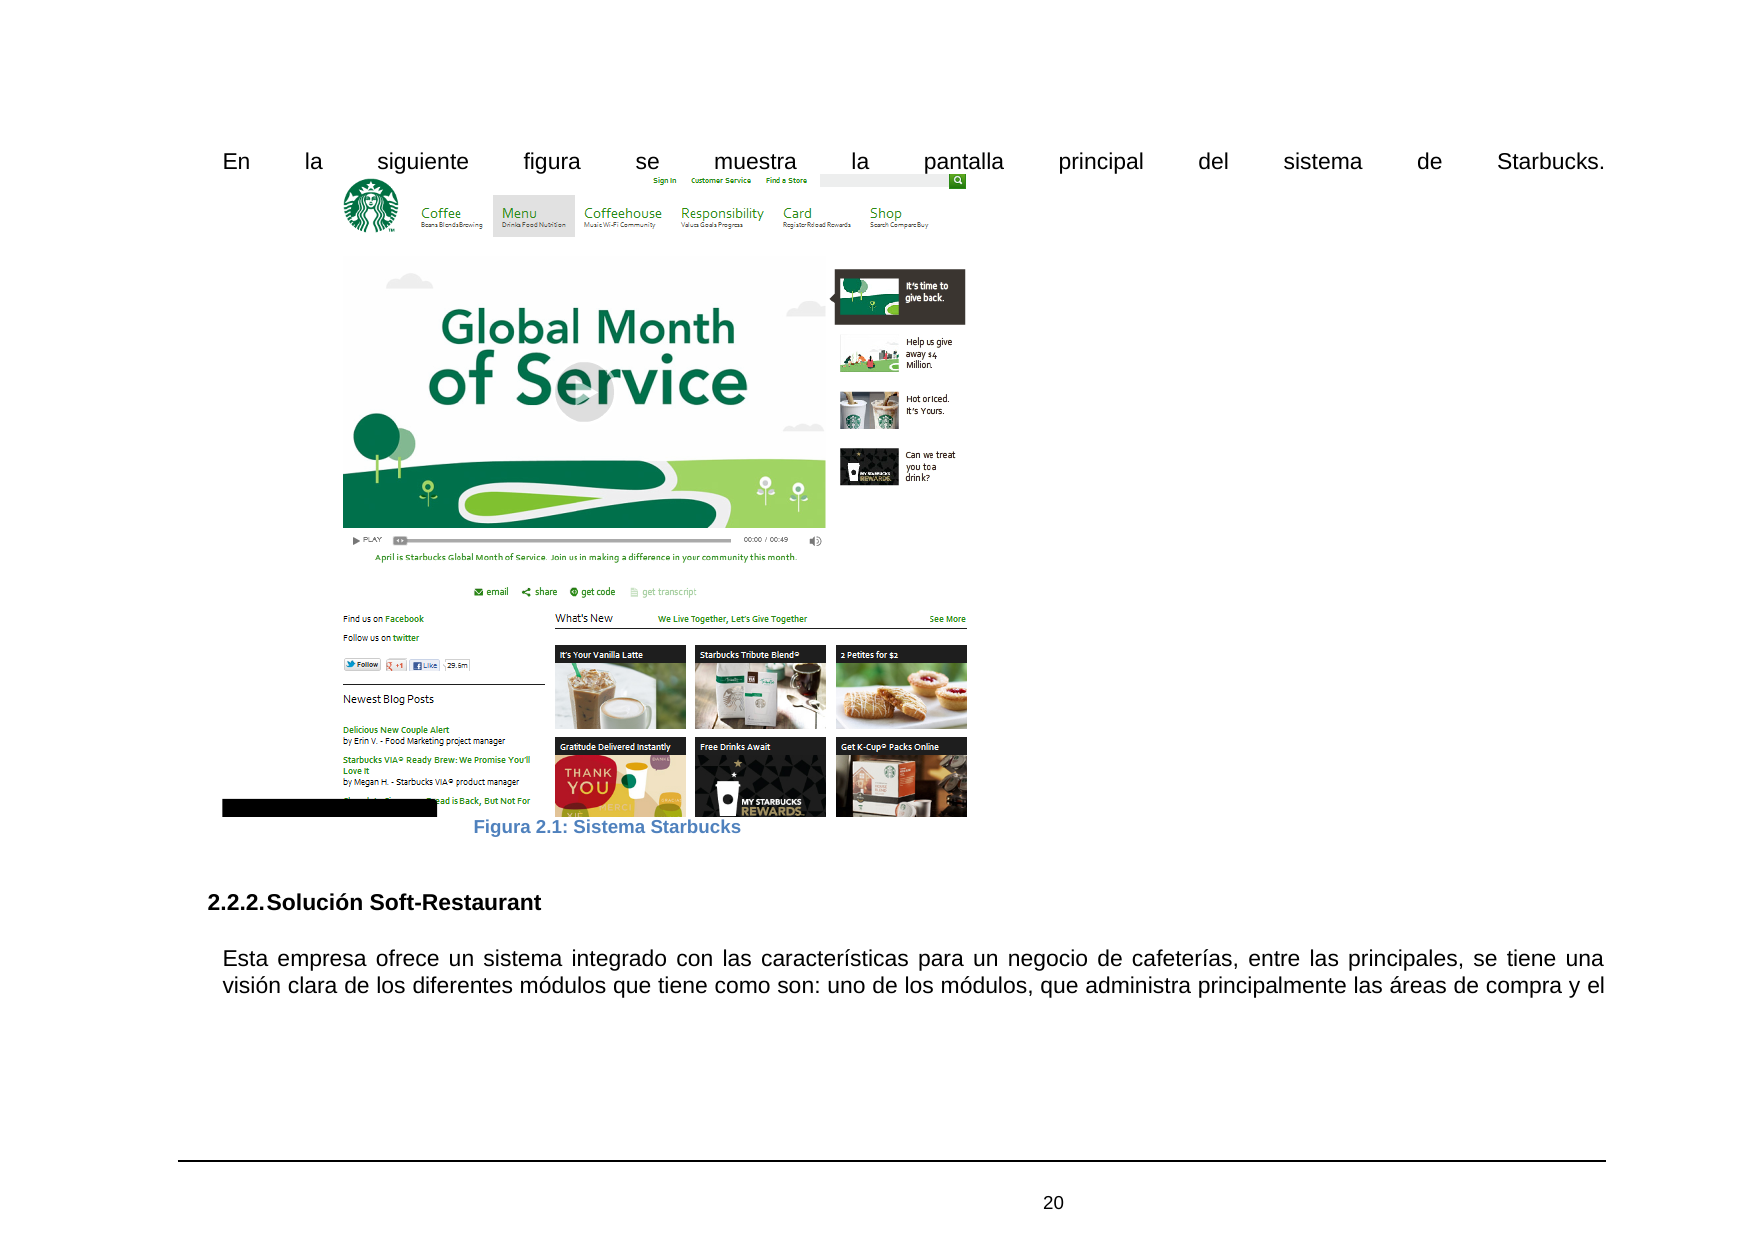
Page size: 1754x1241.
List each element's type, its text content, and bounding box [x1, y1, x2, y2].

picture [222, 174, 1049, 817]
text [222, 945, 1606, 998]
subtitle Solución Soft-Restaurant [207, 889, 1606, 915]
text : Sistema Starbucks [399, 816, 1606, 838]
